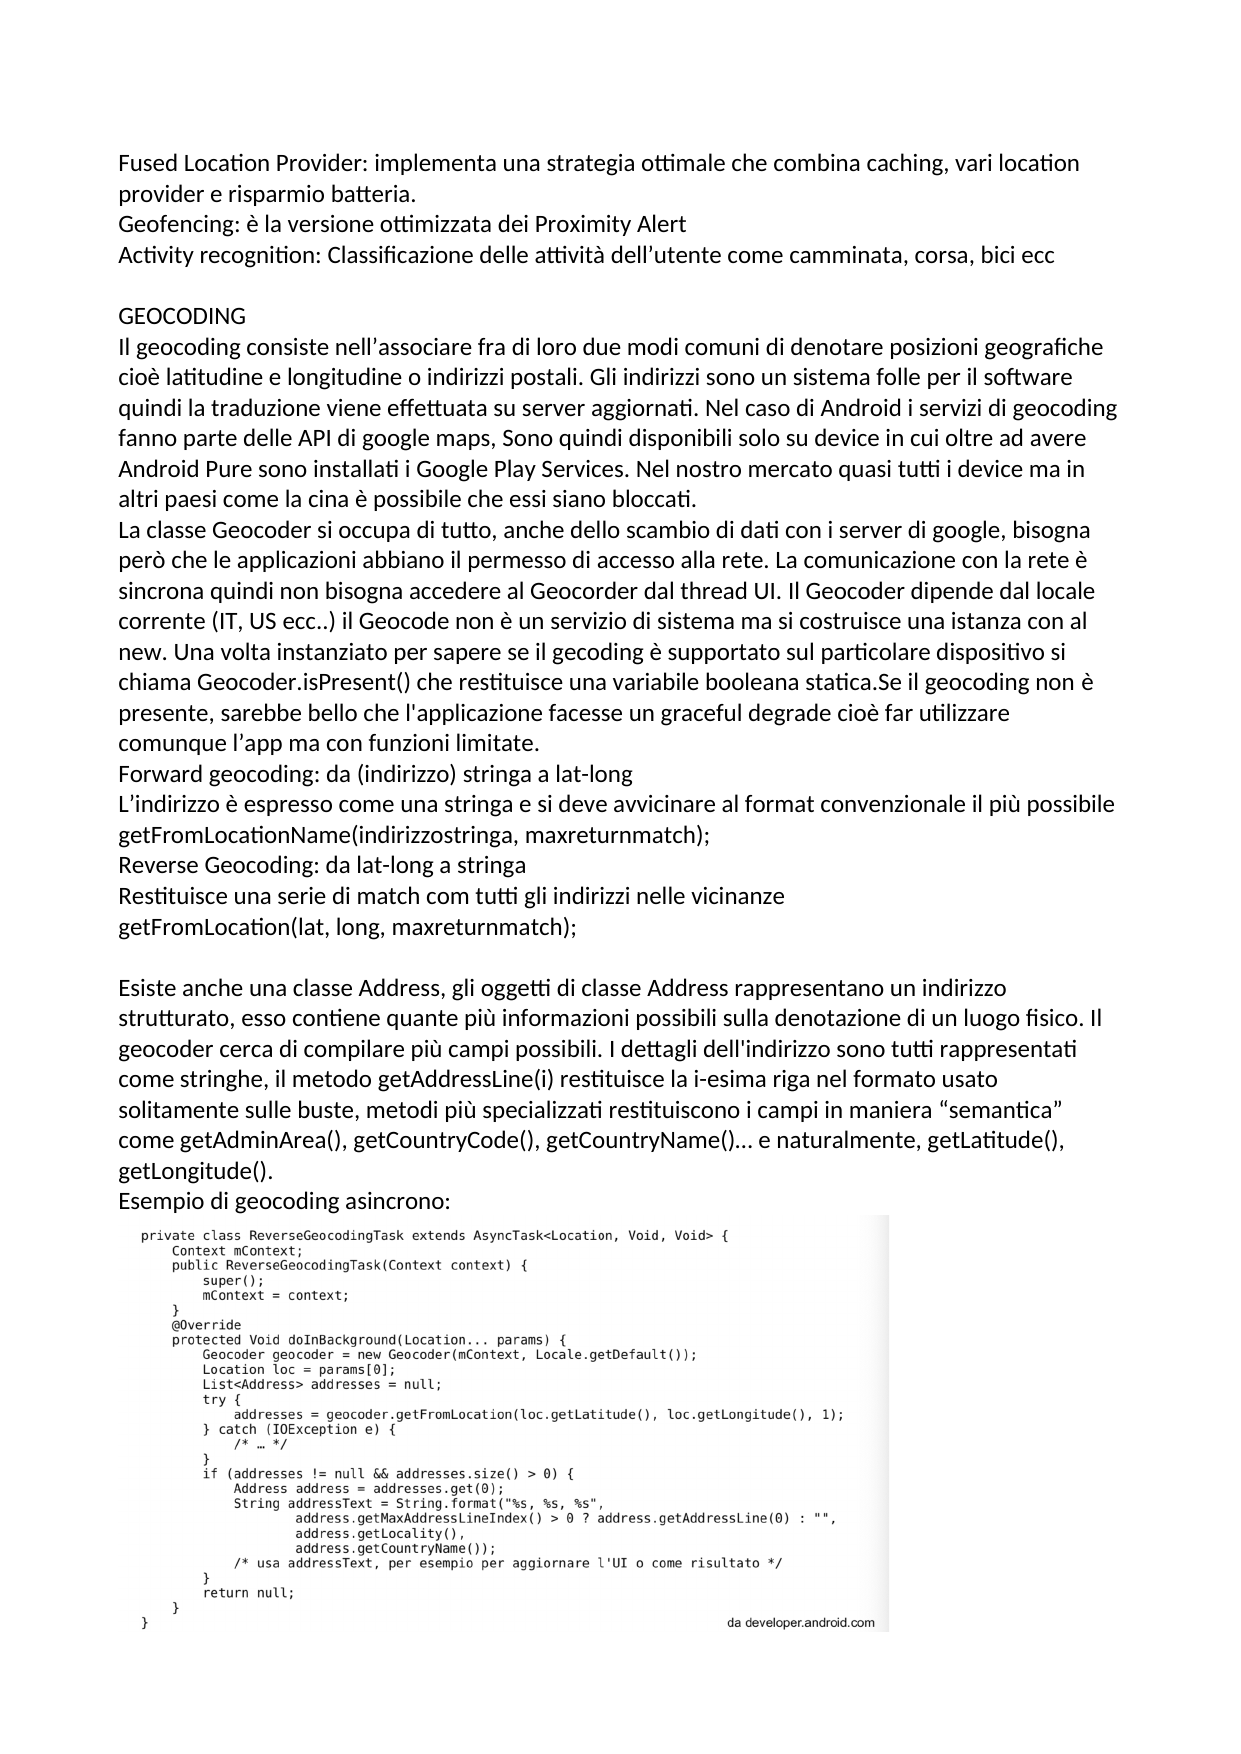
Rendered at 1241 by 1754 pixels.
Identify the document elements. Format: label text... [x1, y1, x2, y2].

text Fused Location Provider: implementa una strategia ottimale che combina caching, vari location provider e risparmio batteria. [118, 148, 1122, 209]
text GEOCODING [118, 300, 1122, 331]
text La classe Geocoder si occupa di tutto, anche dello scambio di dati con i server di google, bisogna però che le applicazioni abbiano il permesso di accesso alla rete. La comunicazione con la rete è sincrona quindi non bisogna accedere al Geocorder dal thread UI. Il Geocoder dipende dal locale corrente (IT, US ecc..) il Geocode non è un servizio di sistema ma si costruisce una istanza con al new. Una volta instanziato per sapere se il gecoding è supportato sul particolare dispositivo si chiama Geocoder.isPresent() che restituisce una variabile booleana statica.Se il geocoding non è presente, sarebbe bello che l'applicazione facesse un graceful degrade cioè far utilizzare comunque l’app ma con funzioni limitate. [118, 514, 1122, 758]
text Activity recognition: Classificazione delle attività dell’utente come camminata, corsa, bici ecc [118, 239, 1122, 270]
text Restituisce una serie di match com tutti gli indirizzi nelle vicinanze [118, 880, 1122, 911]
text Esempio di geocoding asincrono: [118, 1185, 1122, 1216]
picture [118, 1215, 890, 1632]
text Forward geocoding: da (indirizzo) stringa a lat-long [118, 758, 1122, 788]
text Reverse Geocoding: da lat-long a stringa [118, 849, 1122, 880]
text getFromLocationName(indirizzostringa, maxreturnmatch); [118, 819, 1122, 849]
text L’indirizzo è espresso come una stringa e si deve avvicinare al format convenzionale il più possibile [118, 788, 1122, 819]
text getFromLocation(lat, long, maxreturnmatch); [118, 911, 1122, 941]
text Esiste anche una classe Address, gli oggetti di classe Address rappresentano un indirizzo strutturato, esso contiene quante più informazioni possibili sulla denotazione di un luogo fisico. Il geocoder cerca di compilare più campi possibili. I dettagli dell'indirizzo sono tutti rappresentati come stringhe, il metodo getAddressLine(i) restituisce la i-esima riga nel formato usato solitamente sulle buste, metodi più specializzati restituiscono i campi in maniera “semantica” come getAdminArea(), getCountryCode(), getCountryName()… e naturalmente, getLatitude(), getLongitude(). [118, 972, 1122, 1185]
text Il geocoding consiste nell’associare fra di loro due modi comuni di denotare posizioni geografiche cioè latitudine e longitudine o indirizzi postali. Gli indirizzi sono un sistema folle per il software quindi la traduzione viene effettuata su server aggiornati. Nel caso di Android i servizi di geocoding fanno parte delle API di google maps, Sono quindi disponibili solo su device in cui oltre ad avere Android Pure sono installati i Google Play Services. Nel nostro mercato quasi tutti i device ma in altri paesi come la cina è possibile che essi siano bloccati. [118, 331, 1122, 514]
text Geofencing: è la versione ottimizzata dei Proximity Alert [118, 209, 1122, 239]
